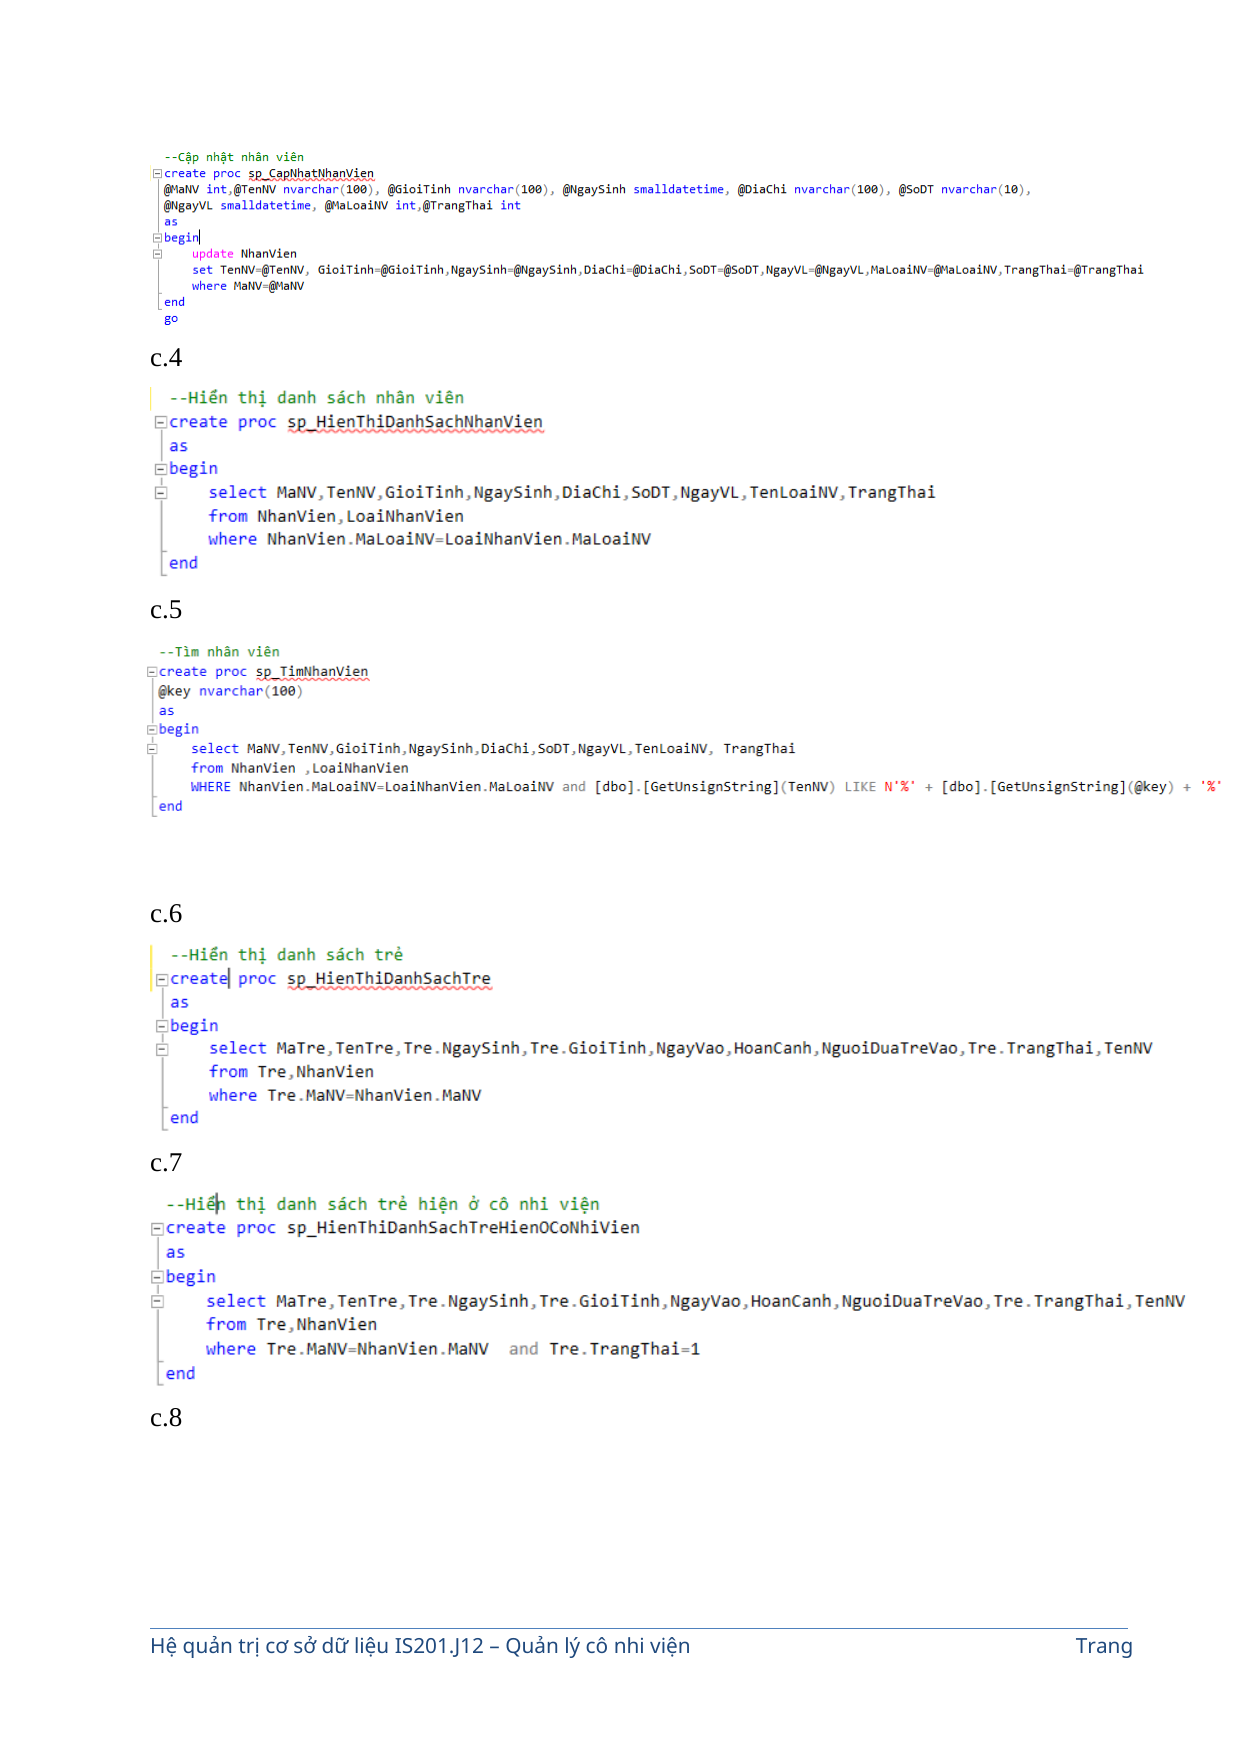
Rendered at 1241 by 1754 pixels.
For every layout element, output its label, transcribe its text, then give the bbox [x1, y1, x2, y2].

picture [150, 387, 971, 580]
picture [150, 943, 1166, 1132]
text c.7 [150, 1146, 1128, 1177]
picture [150, 1192, 1212, 1387]
picture [140, 642, 1240, 820]
picture [150, 150, 1166, 327]
text c.5 [150, 593, 1128, 624]
text c.4 [150, 341, 1128, 372]
text c.8 [150, 1401, 1128, 1432]
text c.6 [150, 897, 1128, 928]
